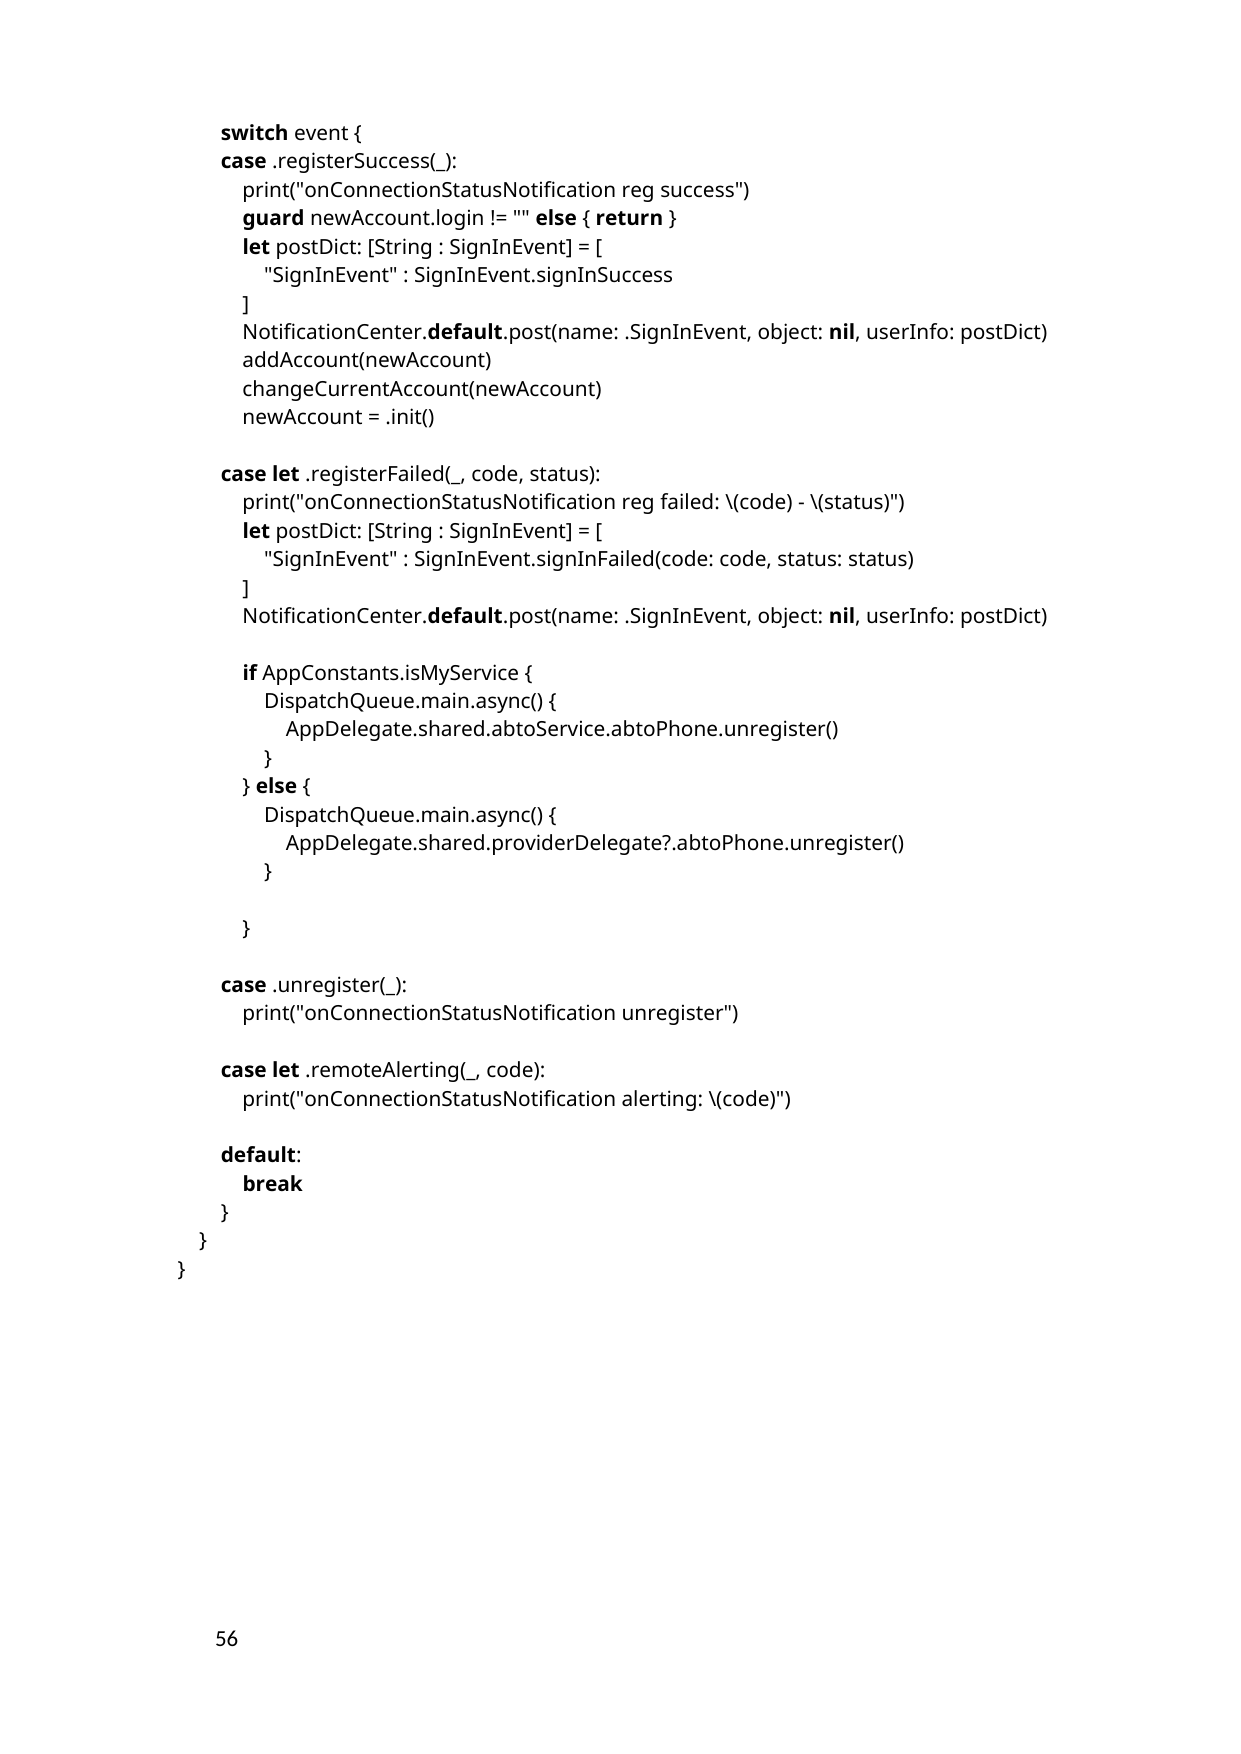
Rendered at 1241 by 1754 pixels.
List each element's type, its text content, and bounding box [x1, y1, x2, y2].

text default: [177, 1140, 1152, 1169]
text "SignInEvent" : SignInEvent.signInFailed(code: code, status: status) [177, 544, 1152, 573]
text print("onConnectionStatusNotification reg success") [177, 175, 1152, 203]
text let postDict: [String : SignInEvent] = [ [177, 516, 1152, 544]
text addAccount(newAccount) [177, 346, 1152, 374]
text } [177, 743, 1152, 771]
text DispatchQueue.main.async() { [177, 800, 1152, 828]
text "SignInEvent" : SignInEvent.signInSuccess [177, 260, 1152, 289]
text case let .registerFailed(_, code, status): [177, 459, 1152, 487]
text } [177, 913, 1152, 942]
text case .unregister(_): [177, 970, 1152, 998]
text NotificationCenter.default.post(name: .SignInEvent, object: nil, userInfo: postDict) [177, 601, 1152, 629]
text AppDelegate.shared.providerDelegate?.abtoPhone.unregister() [177, 828, 1152, 857]
text ] [177, 289, 1152, 317]
text break [177, 1169, 1152, 1197]
text } [177, 857, 1152, 885]
text ] [177, 573, 1152, 601]
text NotificationCenter.default.post(name: .SignInEvent, object: nil, userInfo: postDict) [177, 317, 1152, 346]
text guard newAccount.login != "" else { return } [177, 203, 1152, 232]
text } else { [177, 771, 1152, 800]
text DispatchQueue.main.async() { [177, 686, 1152, 714]
text case .registerSuccess(_): [177, 147, 1152, 175]
text newAccount = .init() [177, 402, 1152, 431]
text AppDelegate.shared.abtoService.abtoPhone.unregister() [177, 714, 1152, 743]
text if AppConstants.isMyService { [177, 658, 1152, 686]
text } [177, 1254, 1152, 1282]
text case let .remoteAlerting(_, code): [177, 1055, 1152, 1084]
text print("onConnectionStatusNotification reg failed: \(code) - \(status)") [177, 487, 1152, 516]
text changeCurrentAccount(newAccount) [177, 374, 1152, 402]
text let postDict: [String : SignInEvent] = [ [177, 232, 1152, 260]
text } [177, 1197, 1152, 1226]
text print("onConnectionStatusNotification unregister") [177, 998, 1152, 1027]
text switch event { [177, 118, 1152, 147]
text } [177, 1226, 1152, 1254]
text print("onConnectionStatusNotification alerting: \(code)") [177, 1084, 1152, 1112]
